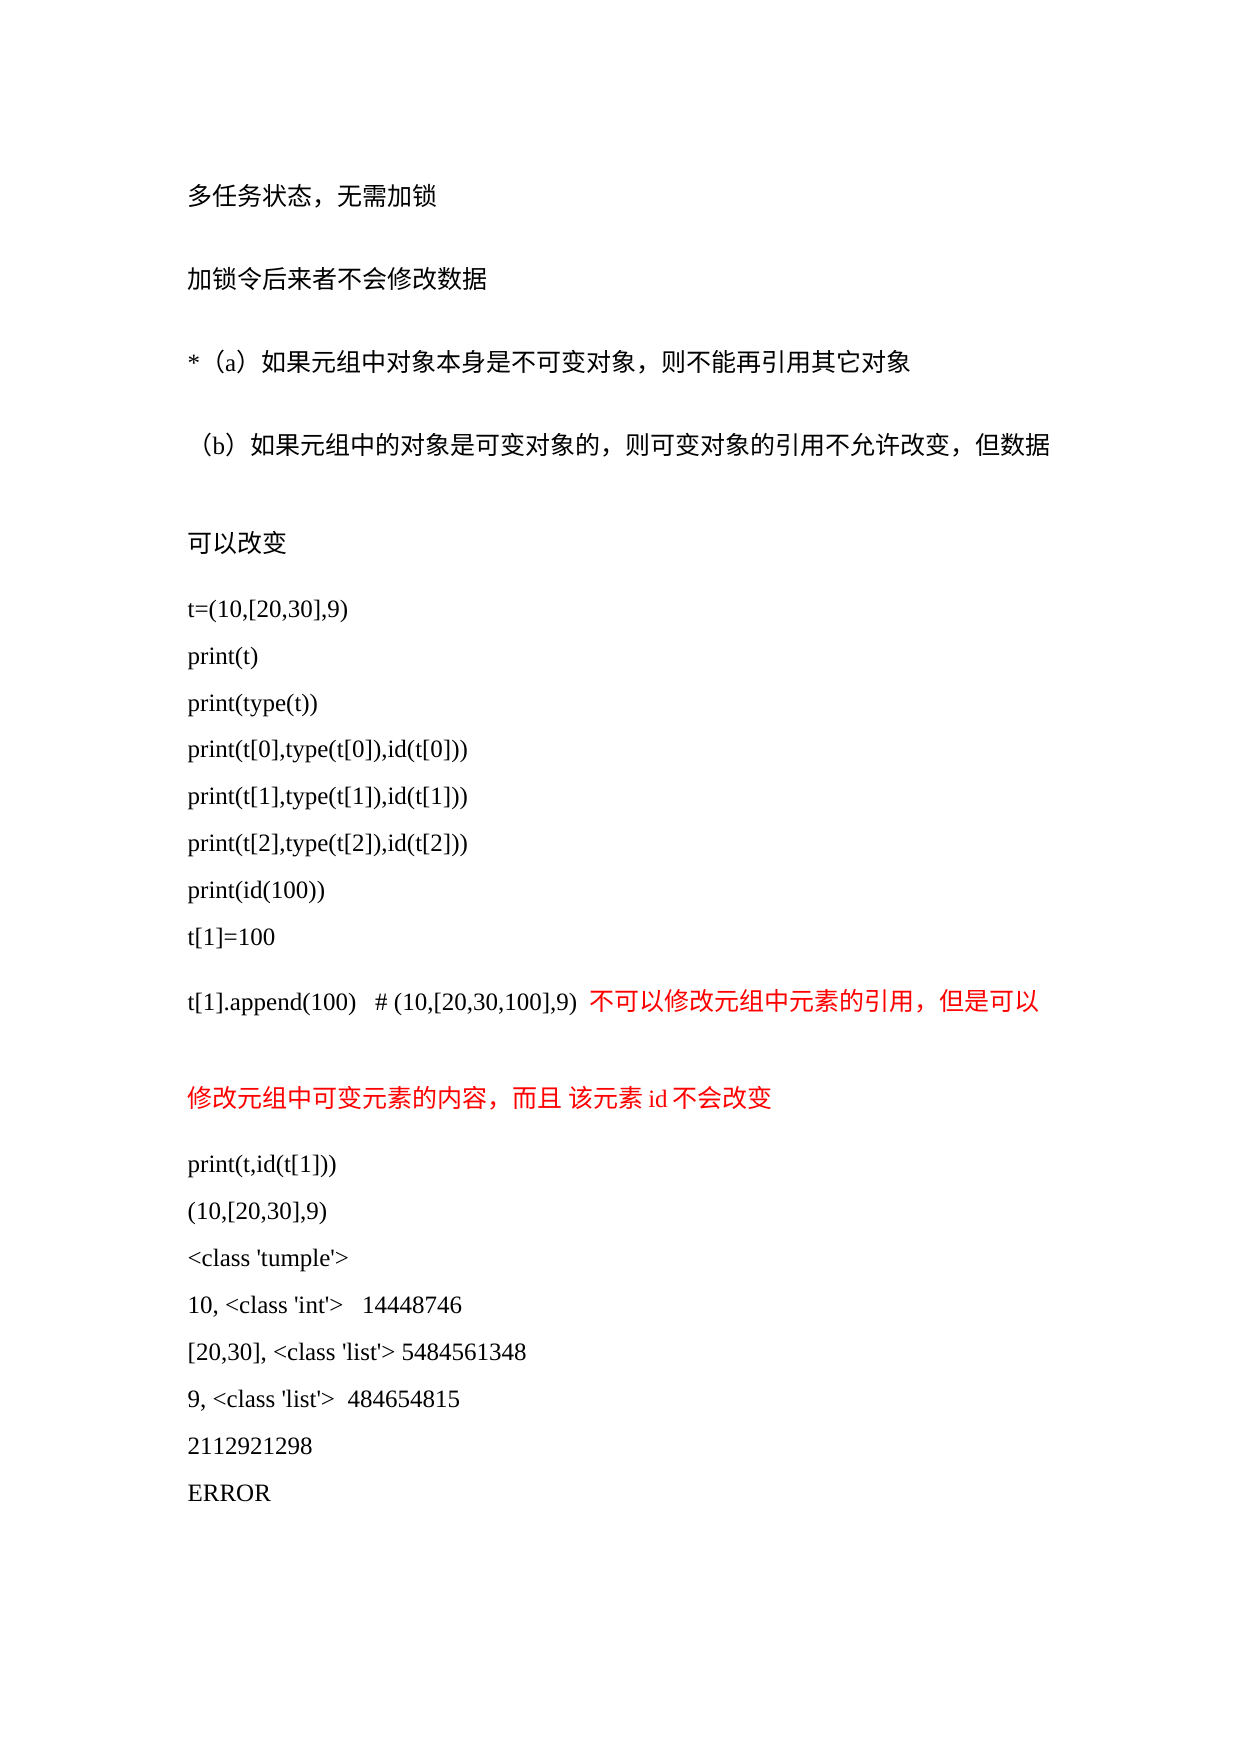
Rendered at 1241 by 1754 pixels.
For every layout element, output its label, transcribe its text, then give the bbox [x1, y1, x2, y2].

text print(t[1],type(t[1]),id(t[1])) [187, 779, 1053, 812]
text 9, <class 'list'> 484654815 [187, 1382, 1053, 1414]
text print(t,id(t[1])) [187, 1148, 1053, 1180]
text print(t[0],type(t[0]),id(t[0])) [187, 733, 1053, 765]
text t=(10,[20,30],9) [187, 592, 1053, 624]
text 10, <class 'int'> 14448746 [187, 1288, 1053, 1321]
text 2112921298 [187, 1429, 1053, 1461]
text print(id(100)) [187, 873, 1053, 906]
text print(t[2],type(t[2]),id(t[2])) [187, 826, 1053, 859]
text （b）如果元组中的对象是可变对象的，则可变对象的引用不允许改变，但数据可以改变 [187, 411, 1053, 574]
text t[1]=100 [187, 920, 1053, 953]
text print(t) [187, 639, 1053, 671]
text <class 'tumple'> [187, 1241, 1053, 1274]
text print(type(t)) [187, 686, 1053, 718]
text t[1].append(100) # (10,[20,30,100],9) 不可以修改元组中元素的引用，但是可以修改元组中可变元素的内容，而且 该元素id不会改变 [187, 967, 1053, 1129]
text ERROR [187, 1476, 1053, 1508]
text 加锁令后来者不会修改数据 [187, 245, 1053, 310]
text *（a）如果元组中对象本身是不可变对象，则不能再引用其它对象 [187, 328, 1053, 393]
text 多任务状态，无需加锁 [187, 162, 1053, 227]
text [20,30], <class 'list'> 5484561348 [187, 1335, 1053, 1368]
text (10,[20,30],9) [187, 1194, 1053, 1227]
